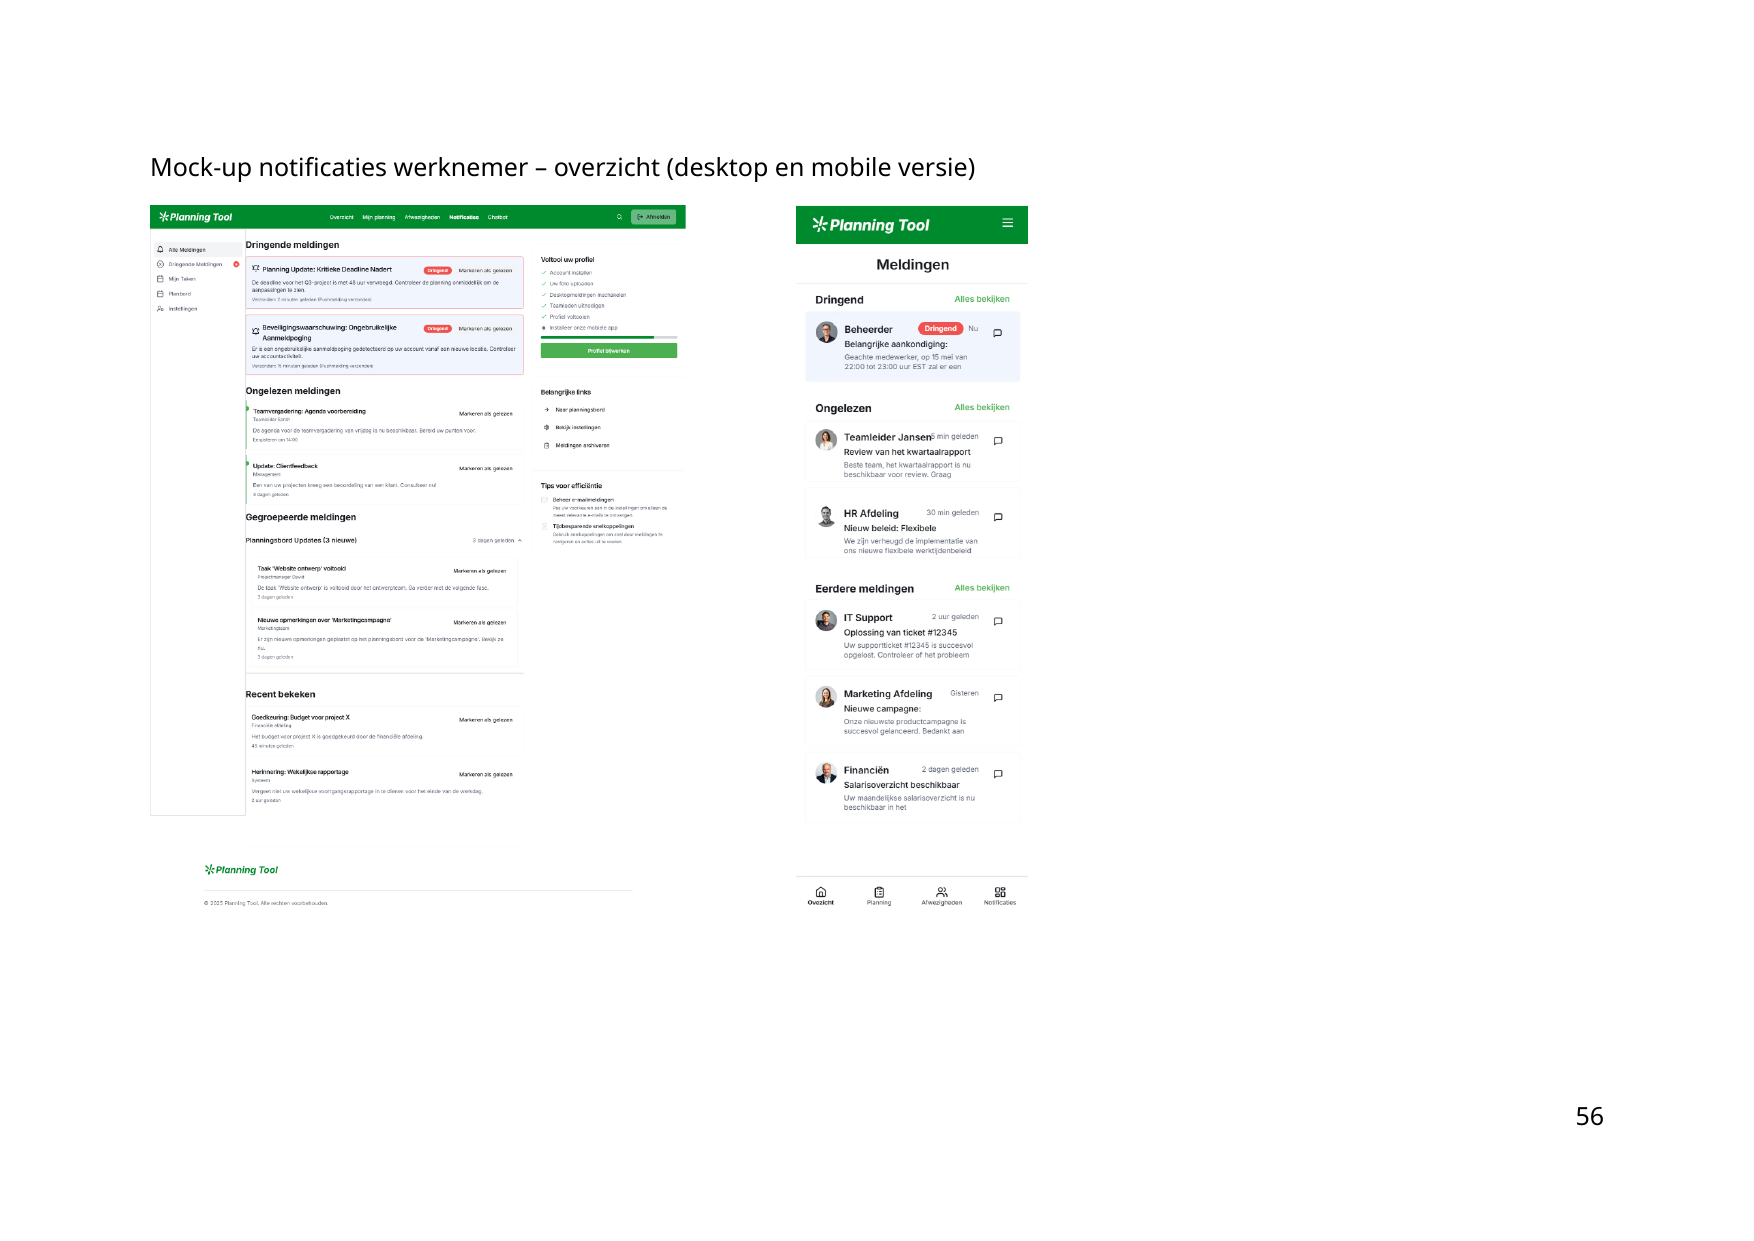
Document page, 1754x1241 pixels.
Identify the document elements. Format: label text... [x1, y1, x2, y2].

text Mock-up notificaties werknemer – overzicht (desktop en mobile versie) [150, 150, 1604, 184]
picture [796, 205, 1028, 915]
picture [150, 205, 686, 915]
